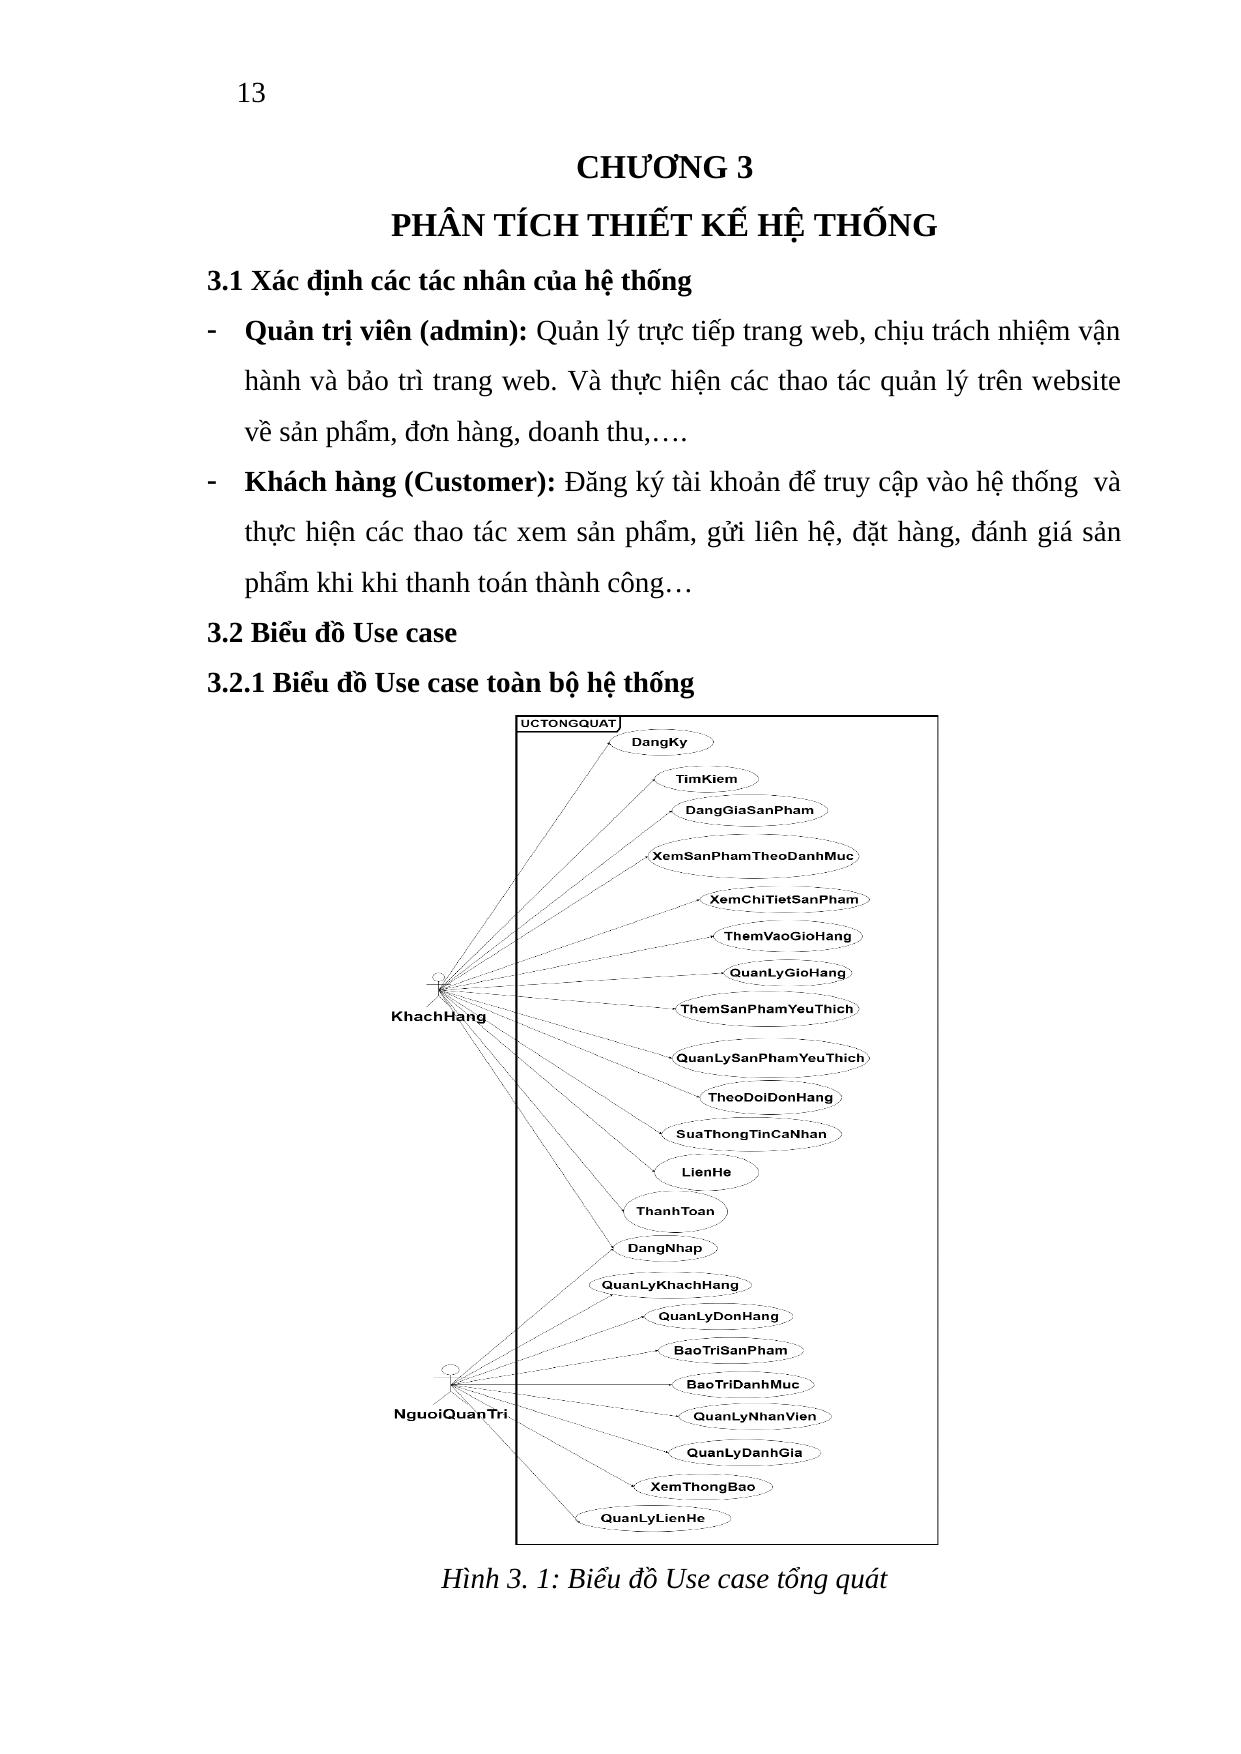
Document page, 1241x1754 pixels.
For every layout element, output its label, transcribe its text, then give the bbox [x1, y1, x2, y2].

list Khách hàng (Customer): Đăng ký tài khoản để truy cập vào hệ thống và thực hiện các thao tác xem sản phẩm, gửi liên hệ, đặt hàng, đánh giá sản phẩm khi khi thanh toán thành công… [207, 464, 1122, 598]
picture [390, 715, 939, 1545]
subtitle 3.2 Biểu đồ Use case [207, 615, 1122, 649]
subtitle 3.1 Xác định các tác nhân của hệ thống [207, 263, 1122, 296]
list Quản trị viên (admin): Quản lý trực tiếp trang web, chịu trách nhiệm vận hành và bảo trì trang web. Và thực hiện các thao tác quản lý trên website về sản phẩm, đơn hàng, doanh thu,…. [207, 313, 1122, 447]
subtitle CHƯƠNG 3 [207, 148, 1122, 186]
text Hình 3. 1: Biểu đồ Use case tổng quát [207, 1562, 1122, 1595]
subtitle PHÂN TÍCH THIẾT KẾ HỆ THỐNG [207, 205, 1122, 243]
subtitle 3.2.1 Biểu đồ Use case toàn bộ hệ thống [207, 665, 1122, 699]
